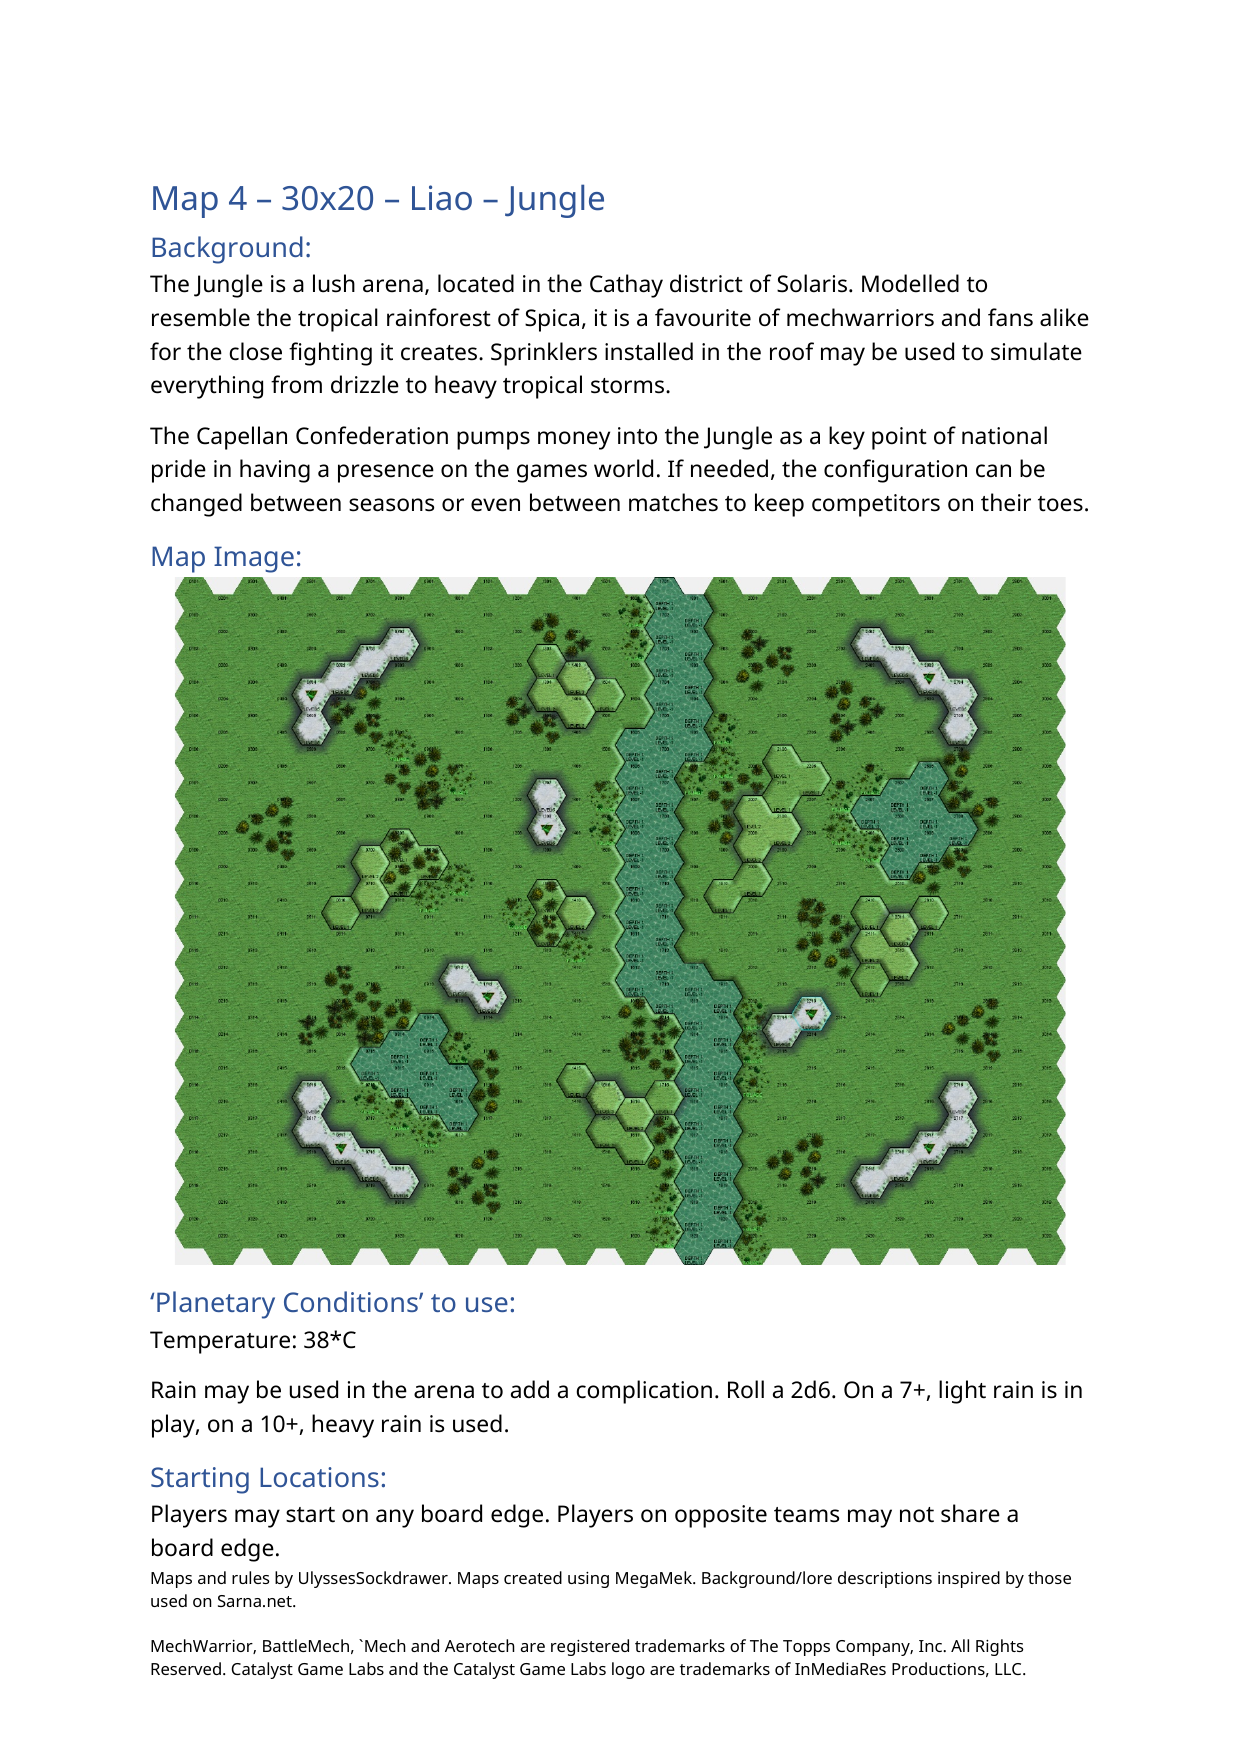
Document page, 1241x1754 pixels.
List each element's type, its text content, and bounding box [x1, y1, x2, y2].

text The Jungle is a lush arena, located in the Cathay district of Solaris. Modelled to resemble the tropical rainforest of Spica, it is a favourite of mechwarriors and fans alike for the close fighting it creates. Sprinklers installed in the roof may be used to simulate everything from drizzle to heavy tropical storms. [150, 268, 1090, 400]
subtitle Starting Locations: [150, 1458, 1090, 1495]
subtitle Map 4 – 30x20 – Liao – Jungle [150, 175, 1090, 220]
text Players may start on any board edge. Players on opposite teams may not share a board edge. [150, 1498, 1090, 1563]
text Temperature: 38*C [150, 1324, 1090, 1355]
subtitle Map Image: [150, 537, 1090, 574]
picture [174, 577, 1066, 1265]
subtitle ‘Planetary Conditions’ to use: [150, 1284, 1090, 1321]
text Rain may be used in the arena to add a complication. Roll a 2d6. On a 7+, light rain is in play, on a 10+, heavy rain is used. [150, 1374, 1090, 1439]
subtitle Background: [150, 228, 1090, 265]
text The Capellan Confederation pumps money into the Jungle as a key point of national pride in having a presence on the games world. If needed, the configuration can be changed between seasons or even between matches to keep competitors on their toes. [150, 419, 1090, 518]
